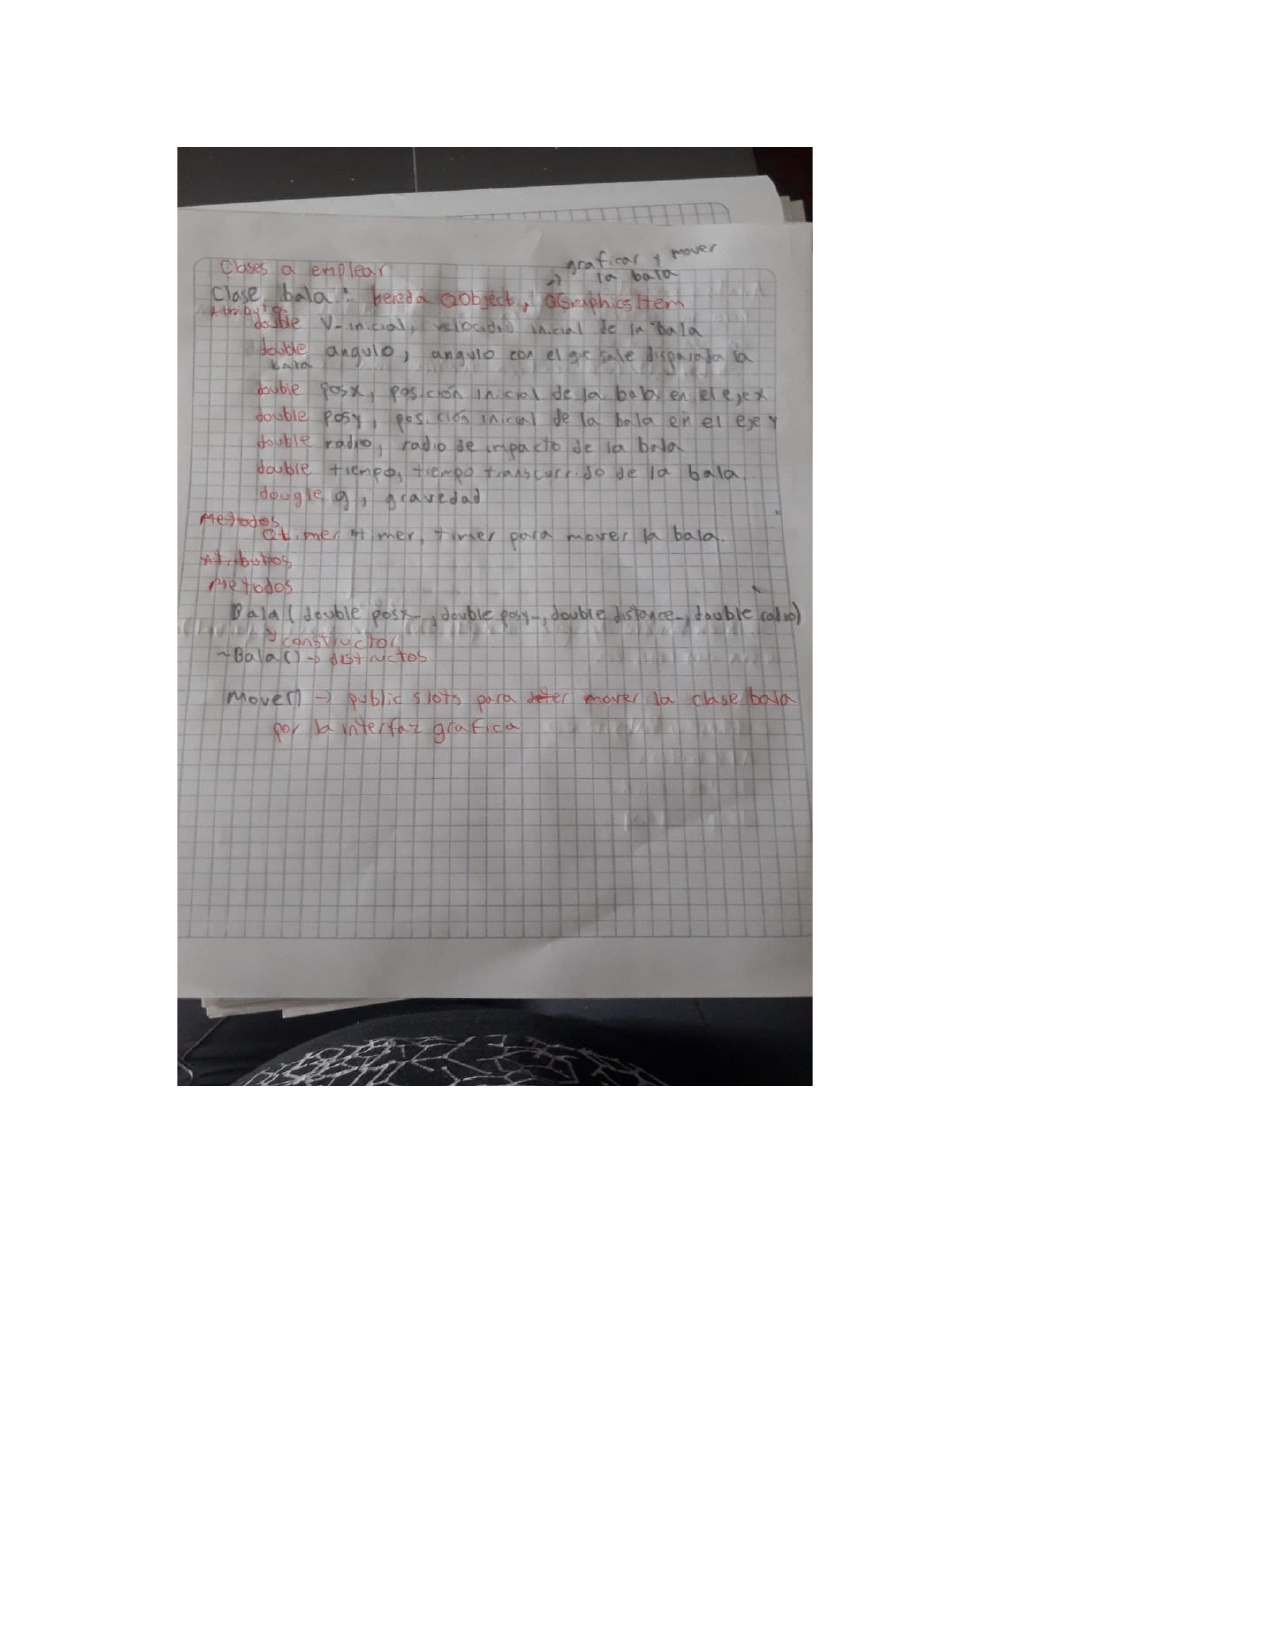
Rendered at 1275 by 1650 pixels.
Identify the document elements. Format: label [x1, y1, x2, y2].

picture [177, 147, 813, 1086]
